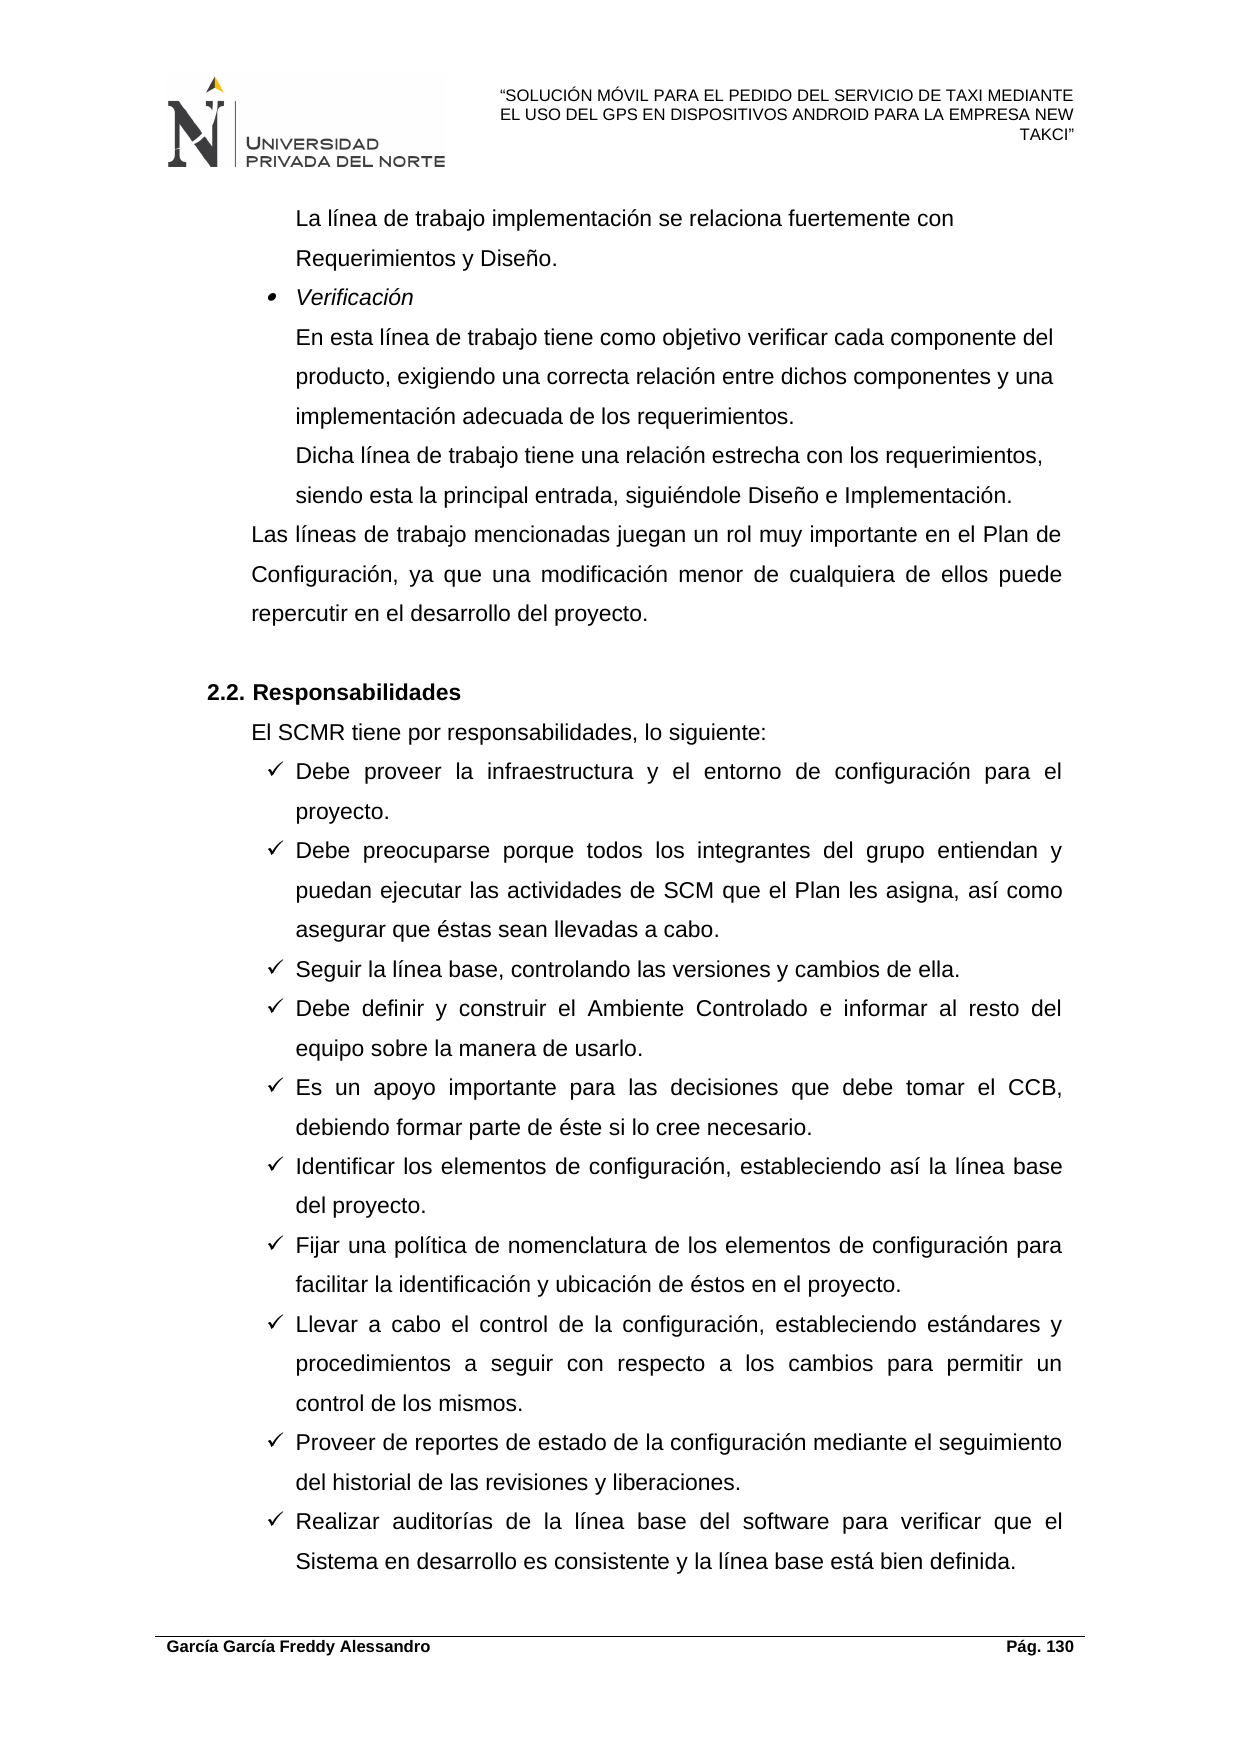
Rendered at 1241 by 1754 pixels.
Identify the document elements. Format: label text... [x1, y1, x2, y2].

list Debe preocuparse porque todos los integrantes del grupo entiendan y puedan ejecutar las actividades de SCM que el Plan les asigna, así como asegurar que éstas sean llevadas a cabo. [266, 837, 1063, 942]
list Llevar a cabo el control de la configuración, estableciendo estándares y procedimientos a seguir con respecto a los cambios para permitir un control de los mismos. [266, 1311, 1063, 1416]
text Dicha línea de trabajo tiene una relación estrecha con los requerimientos, siendo esta la principal entrada, siguiéndole Diseño e Implementación. [236, 442, 1063, 508]
list Debe proveer la infraestructura y el entorno de configuración para el proyecto. [266, 758, 1063, 824]
text El SCMR tiene por responsabilidades, lo siguiente: [251, 719, 1063, 745]
list Realizar auditorías de la línea base del software para verificar que el Sistema en desarrollo es consistente y la línea base está bien definida. [266, 1508, 1063, 1574]
list Seguir la línea base, controlando las versiones y cambios de ella. [266, 956, 1063, 982]
text La línea de trabajo implementación se relaciona fuertemente con Requerimientos y Diseño. [236, 205, 1063, 271]
list Fijar una política de nomenclatura de los elementos de configuración para facilitar la identificación y ubicación de éstos en el proyecto. [266, 1232, 1063, 1298]
list Proveer de reportes de estado de la configuración mediante el seguimiento del historial de las revisiones y liberaciones. [266, 1429, 1063, 1495]
list Identificar los elementos de configuración, estableciendo así la línea base del proyecto. [266, 1153, 1063, 1219]
picture [166, 73, 447, 169]
text Las líneas de trabajo mencionadas juegan un rol muy importante en el Plan de Configuración, ya que una modificación menor de cualquiera de ellos puede repercutir en el desarrollo del proyecto. [251, 521, 1063, 627]
list Debe definir y construir el Ambiente Controlado e informar al resto del equipo sobre la manera de usarlo. [266, 995, 1063, 1061]
text Responsabilidades [207, 679, 1063, 706]
list Verificación [266, 284, 1063, 311]
list Es un apoyo importante para las decisiones que debe tomar el CCB, debiendo formar parte de éste si lo cree necesario. [266, 1074, 1063, 1140]
text En esta línea de trabajo tiene como objetivo verificar cada componente del producto, exigiendo una correcta relación entre dichos componentes y una implementación adecuada de los requerimientos. [236, 324, 1063, 429]
